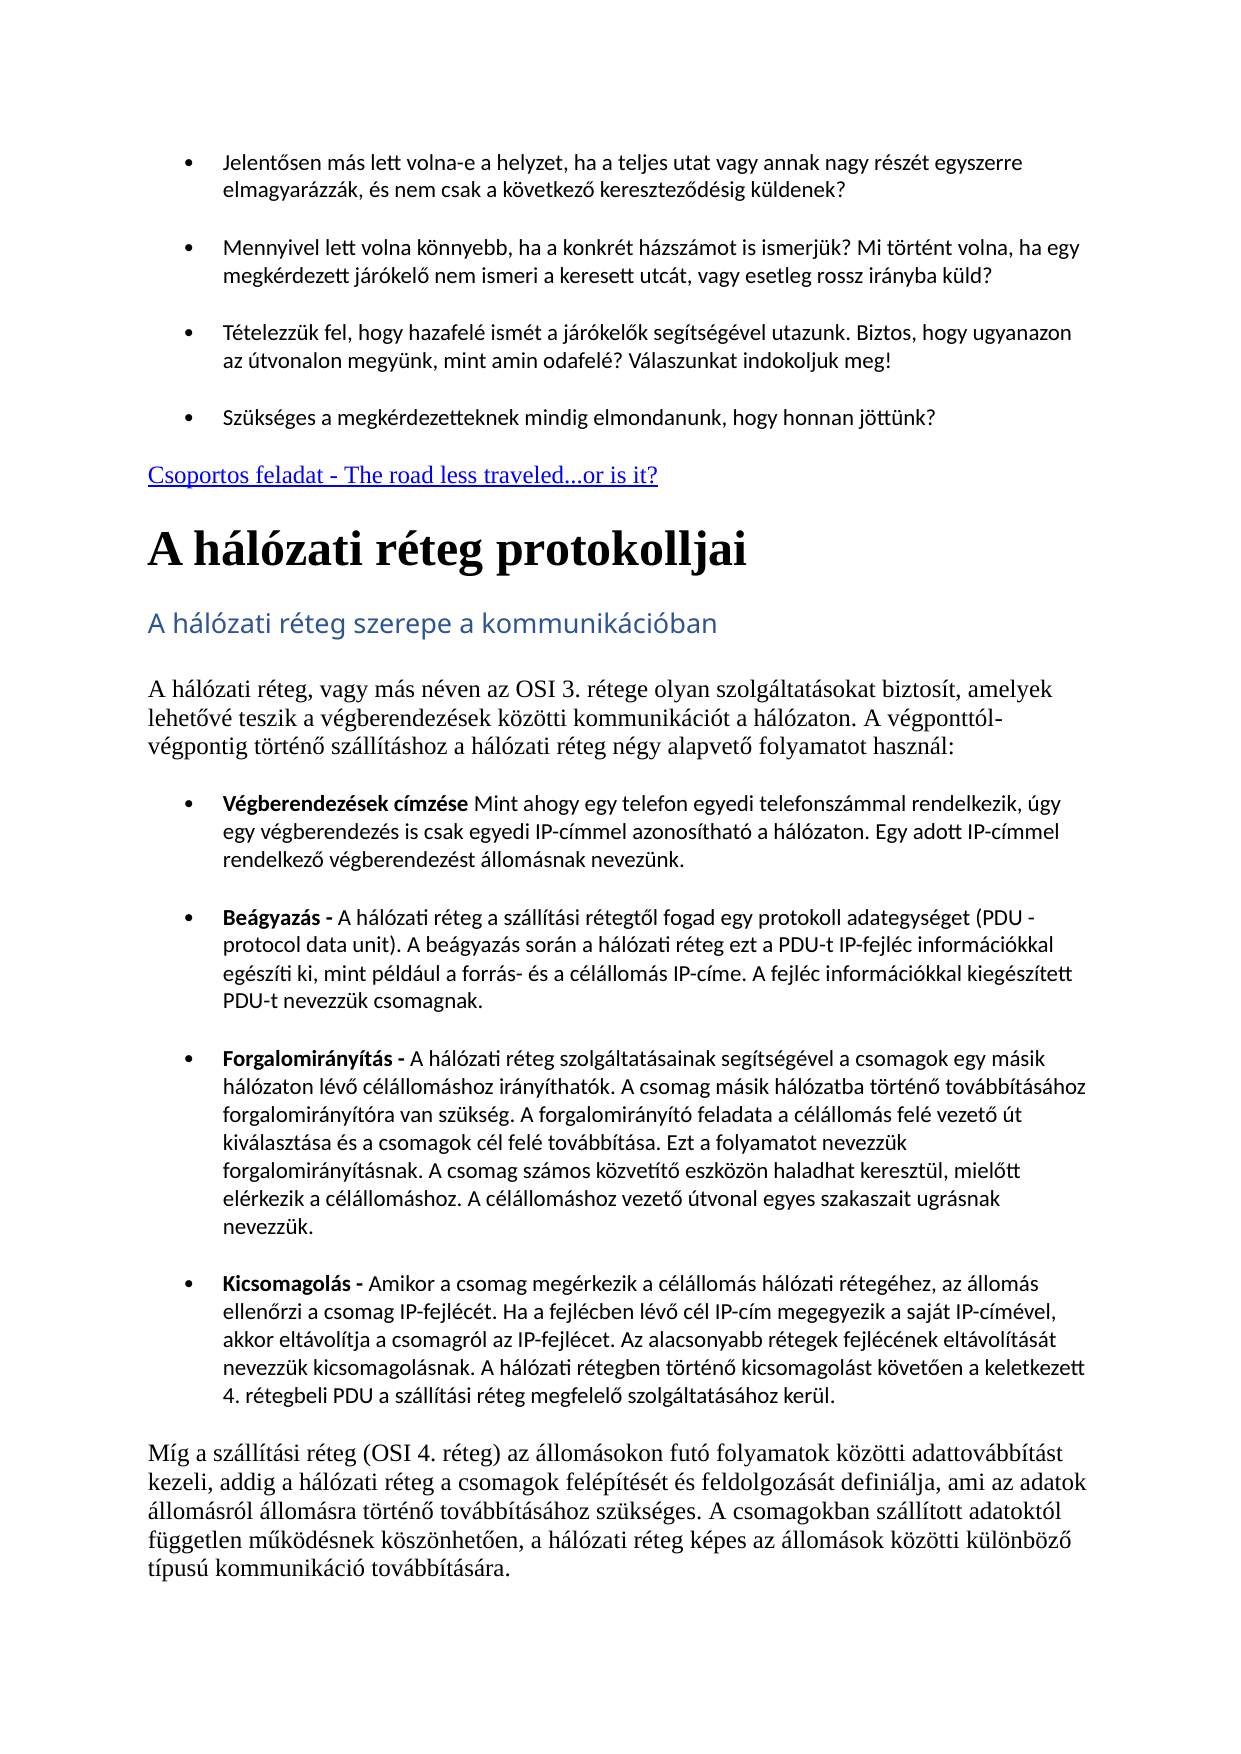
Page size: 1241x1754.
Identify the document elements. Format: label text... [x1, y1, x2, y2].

text Míg a szállítási réteg (OSI 4. réteg) az állomásokon futó folyamatok közötti adattovábbítást kezeli, addig a hálózati réteg a csomagok felépítését és feldolgozását definiálja, ami az adatok állomásról állomásra történő továbbításához szükséges. A csomagokban szállított adatoktól független működésnek köszönhetően, a hálózati réteg képes az állomások közötti különböző típusú kommunikáció továbbítására. [148, 1438, 1093, 1582]
list Mennyivel lett volna könnyebb, ha a konkrét házszámot is ismerjük? Mi történt volna, ha egy megkérdezett járókelő nem ismeri a keresett utcát, vagy esetleg rossz irányba küld? [185, 233, 1093, 289]
subtitle A hálózati réteg protokolljai [148, 518, 1093, 576]
list Forgalomirányítás - A hálózati réteg szolgáltatásainak segítségével a csomagok egy másik hálózaton lévő célállomáshoz irányíthatók. A csomag másik hálózatba történő továbbításához forgalomirányítóra van szükség. A forgalomirányító feladata a célállomás felé vezető út kiválasztása és a csomagok cél felé továbbítása. Ezt a folyamatot nevezzük forgalomirányításnak. A csomag számos közvetítő eszközön haladhat keresztül, mielőtt elérkezik a célállomáshoz. A célállomáshoz vezető útvonal egyes szakaszait ugrásnak nevezzük. [185, 1044, 1093, 1240]
list Beágyazás - A hálózati réteg a szállítási rétegtől fogad egy protokoll adategységet (PDU - protocol data unit). A beágyazás során a hálózati réteg ezt a PDU-t IP-fejléc információkkal egészíti ki, mint például a forrás- és a célállomás IP-címe. A fejléc információkkal kiegészített PDU-t nevezzük csomagnak. [185, 903, 1093, 1015]
list Jelentősen más lett volna-e a helyzet, ha a teljes utat vagy annak nagy részét egyszerre elmagyarázzák, és nem csak a következő kereszteződésig küldenek? [185, 148, 1093, 204]
text A hálózati réteg, vagy más néven az OSI 3. rétege olyan szolgáltatásokat biztosít, amelyek lehetővé teszik a végberendezések közötti kommunikációt a hálózaton. A végponttól-végpontig történő szállításhoz a hálózati réteg négy alapvető folyamatot használ: [148, 674, 1093, 760]
list Kicsomagolás - Amikor a csomag megérkezik a célállomás hálózati rétegéhez, az állomás ellenőrzi a csomag IP-fejlécét. Ha a fejlécben lévő cél IP-cím megegyezik a saját IP-címével, akkor eltávolítja a csomagról az IP-fejlécet. Az alacsonyabb rétegek fejlécének eltávolítását nevezzük kicsomagolásnak. A hálózati rétegben történő kicsomagolást követően a keletkezett 4. rétegbeli PDU a szállítási réteg megfelelő szolgáltatásához kerül. [185, 1269, 1093, 1409]
text Csoportos feladat - The road less traveled...or is it? [148, 460, 1093, 489]
list Tételezzük fel, hogy hazafelé ismét a járókelők segítségével utazunk. Biztos, hogy ugyanazon az útvonalon megyünk, mint amin odafelé? Válaszunkat indokoljuk meg! [185, 318, 1093, 374]
list Szükséges a megkérdezetteknek mindig elmondanunk, hogy honnan jöttünk? [185, 403, 1093, 431]
list Végberendezések címzése Mint ahogy egy telefon egyedi telefonszámmal rendelkezik, úgy egy végberendezés is csak egyedi IP-címmel azonosítható a hálózaton. Egy adott IP-címmel rendelkező végberendezést állomásnak nevezünk. [185, 789, 1093, 873]
subtitle A hálózati réteg szerepe a kommunikációban [148, 605, 1093, 642]
